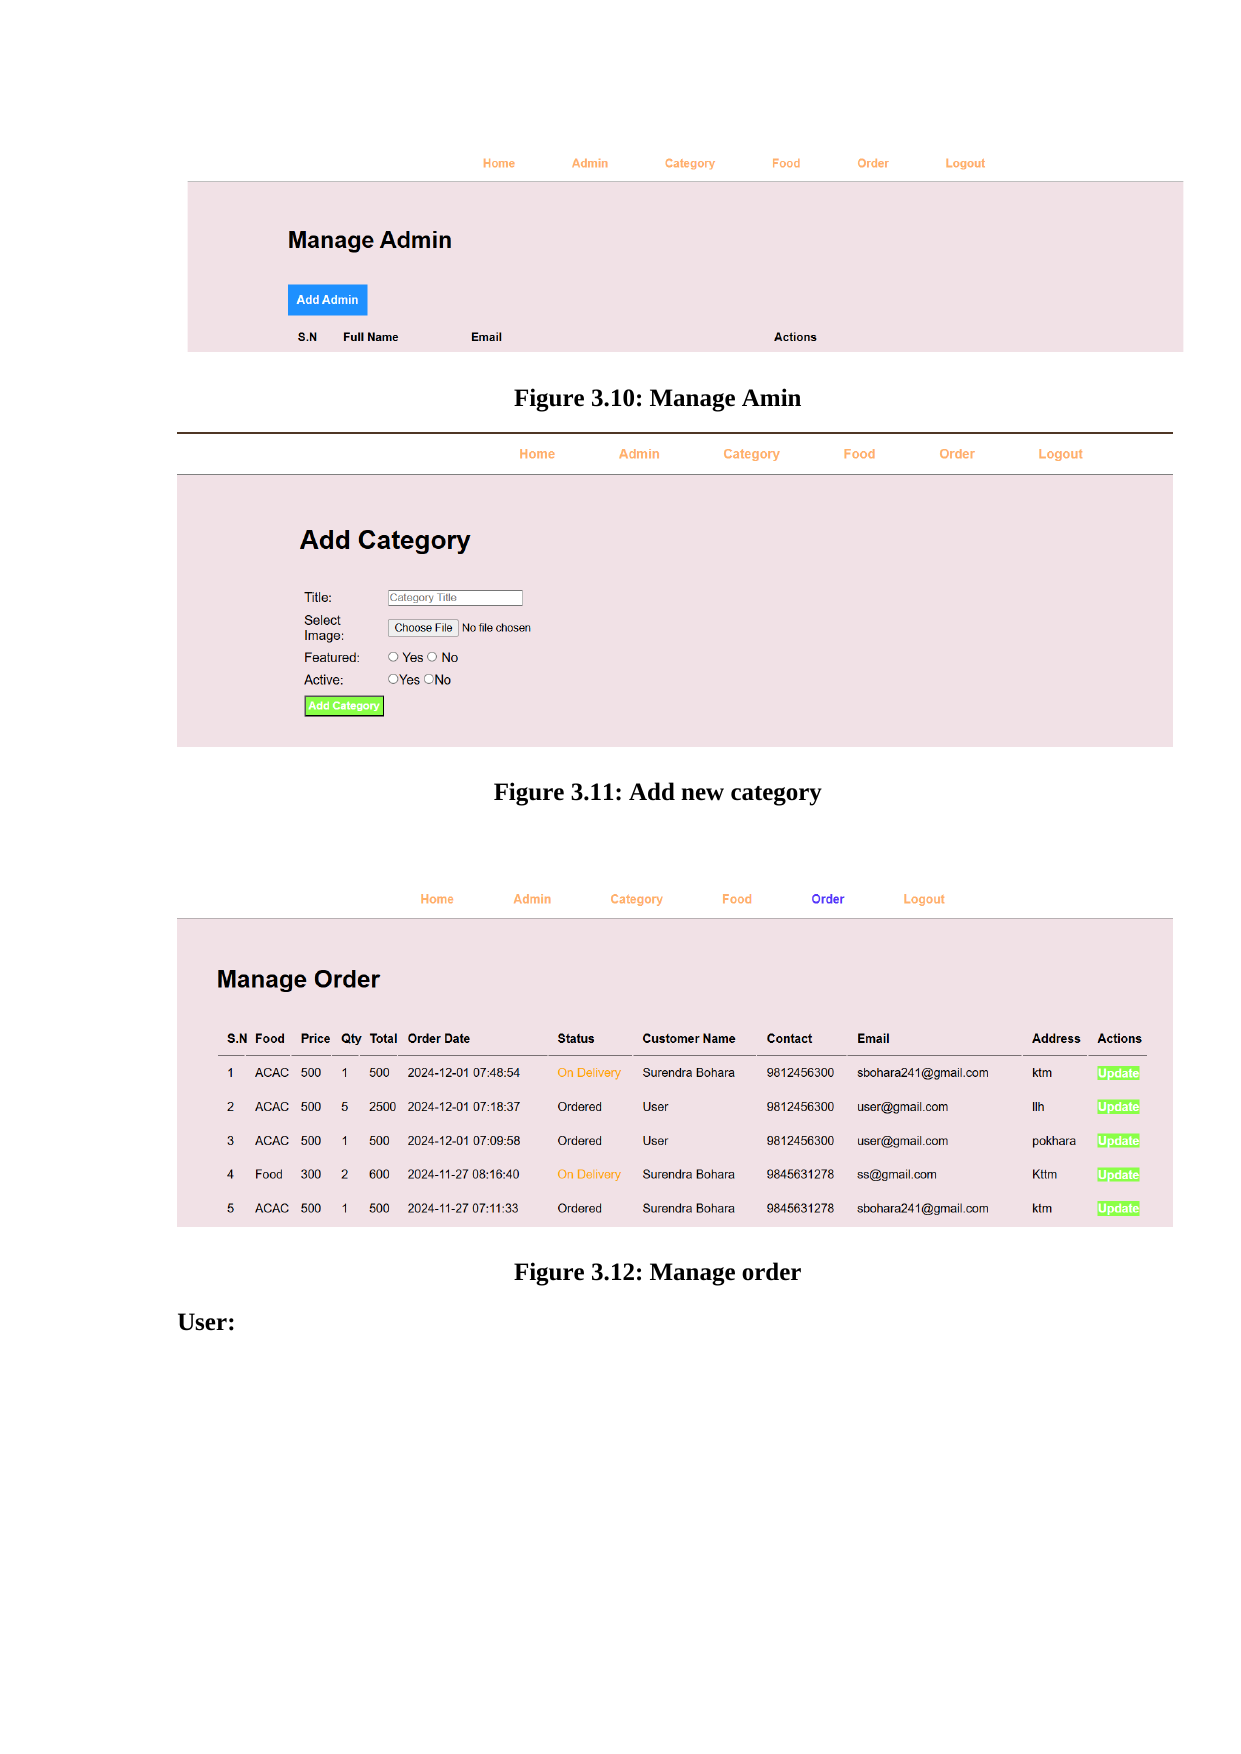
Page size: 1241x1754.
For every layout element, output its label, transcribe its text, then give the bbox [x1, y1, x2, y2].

text User: [177, 1307, 1117, 1336]
picture [177, 432, 1173, 747]
picture [177, 886, 1173, 1227]
picture [187, 150, 1184, 352]
